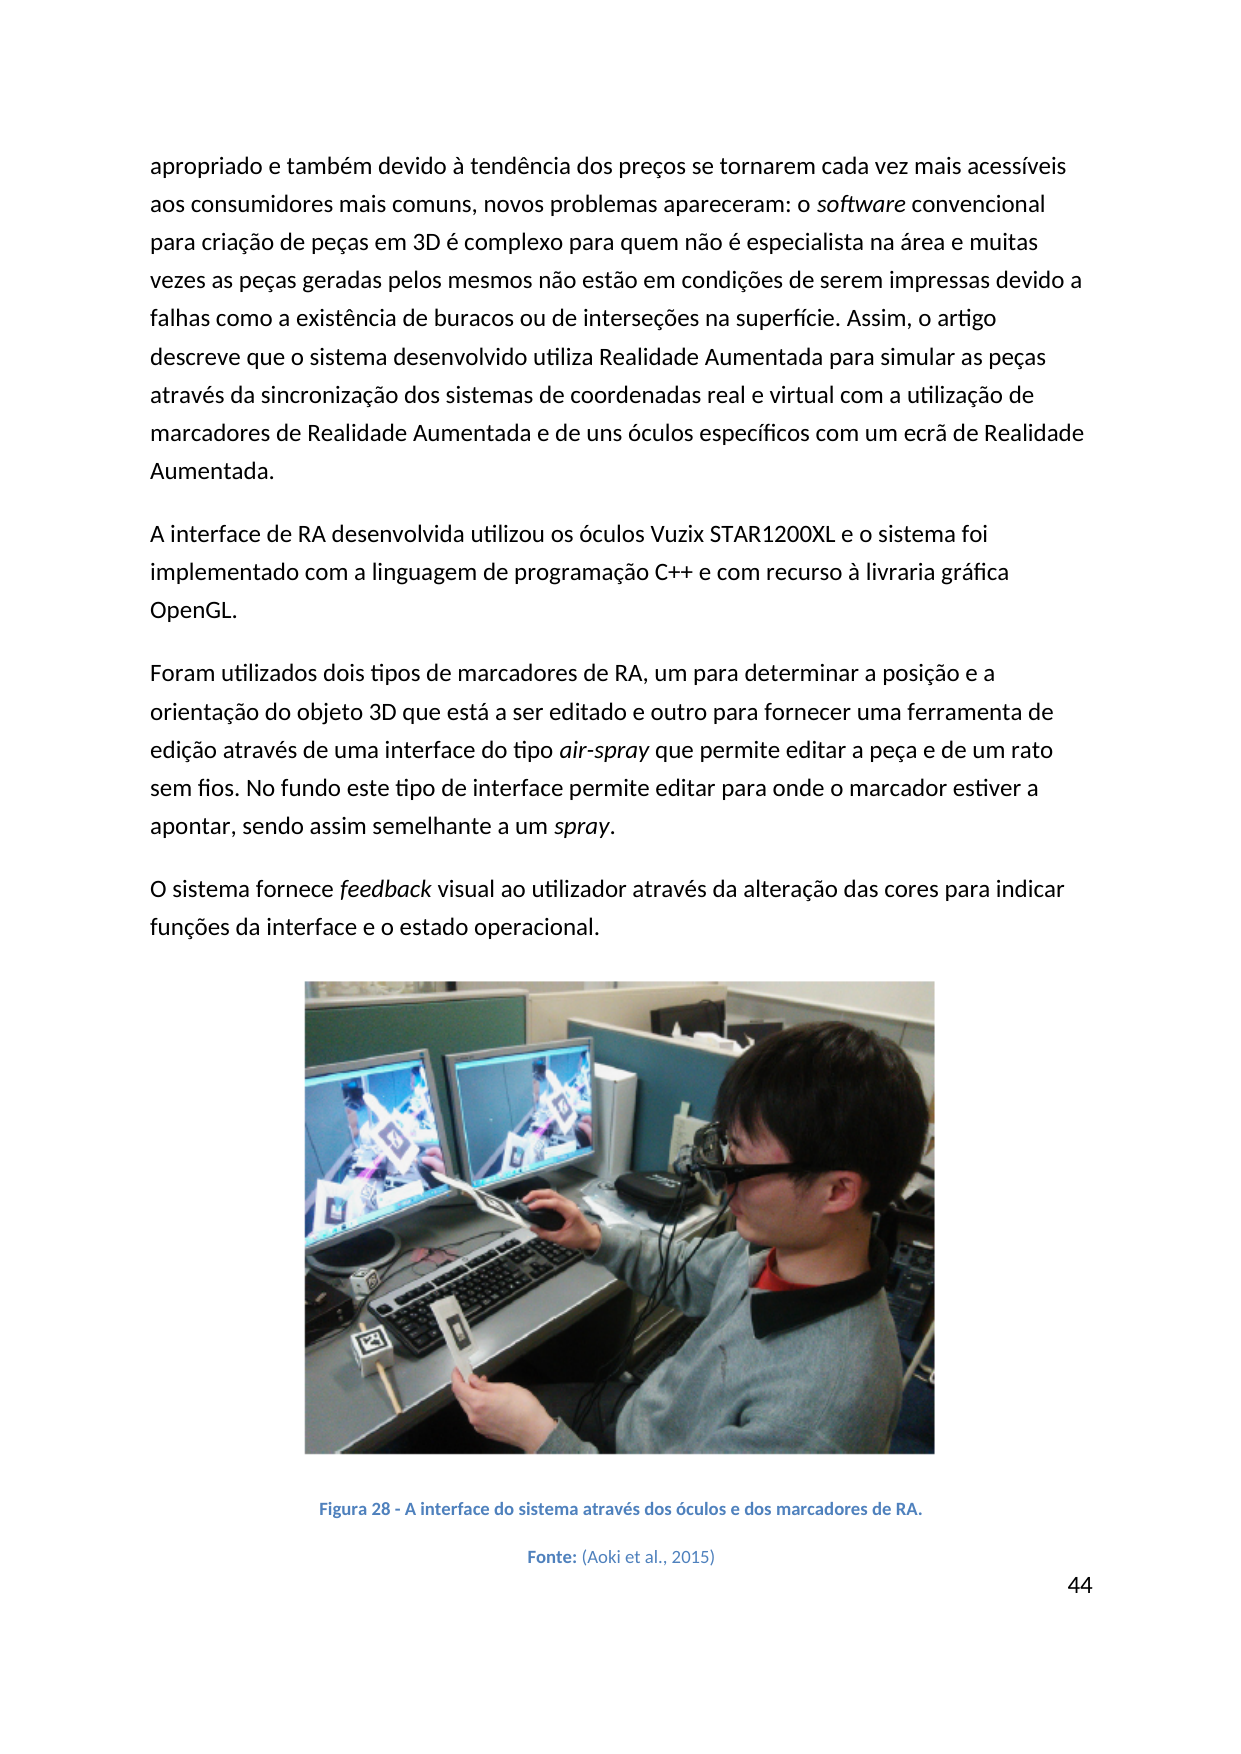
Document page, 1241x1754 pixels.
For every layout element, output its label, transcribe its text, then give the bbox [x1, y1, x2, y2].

text A interface de RA desenvolvida utilizou os óculos Vuzix STAR1200XL e o sistema foi implementado com a linguagem de programação C++ e com recurso à livraria gráfica OpenGL. [150, 518, 1092, 625]
picture [296, 974, 947, 1465]
text O sistema fornece feedback visual ao utilizador através da alteração das cores para indicar funções da interface e o estado operacional. [150, 873, 1092, 942]
text Foram utilizados dois tipos de marcadores de RA, um para determinar a posição e a orientação do objeto 3D que está a ser editado e outro para fornecer uma ferramenta de edição através de uma interface do tipo air-spray que permite editar a peça e de um rato sem fios. No fundo este tipo de interface permite editar para onde o marcador estiver a apontar, sendo assim semelhante a um spray. [150, 657, 1092, 841]
text Fonte: (Aoki et al., 2015) [150, 1545, 1092, 1568]
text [150, 150, 1092, 486]
